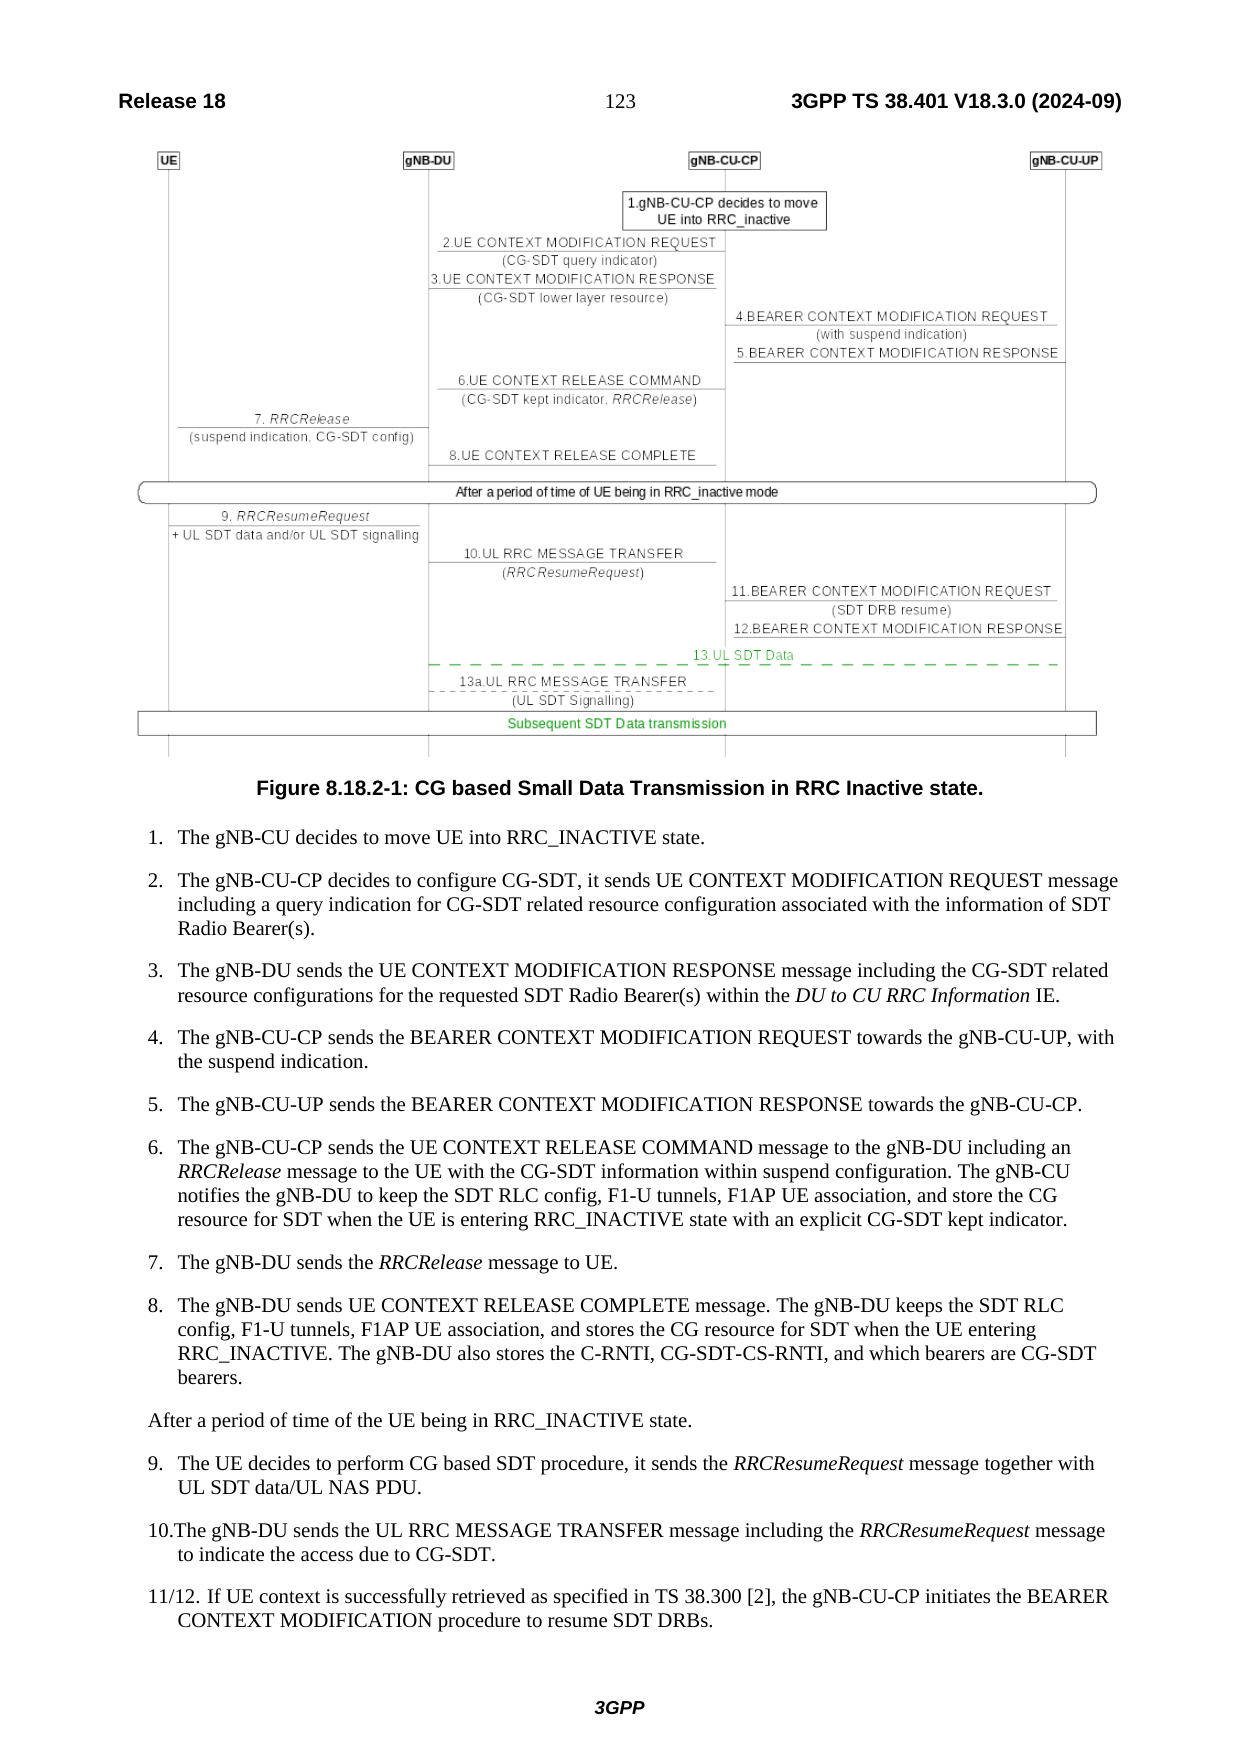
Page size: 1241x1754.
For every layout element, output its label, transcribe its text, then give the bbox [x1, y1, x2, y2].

text 4. The gNB-CU-CP sends the BEARER CONTEXT MODIFICATION REQUEST towards the gNB-CU-UP, with the suspend indication. [148, 1025, 1122, 1073]
text 7. The gNB-DU sends the RRCRelease message to UE. [148, 1250, 1122, 1274]
text 1. The gNB-CU decides to move UE into RRC_INACTIVE state. [148, 825, 1122, 849]
text 11/12. If UE context is successfully retrieved as specified in TS 38.300 [2], the gNB-CU-CP initiates the BEARER CONTEXT MODIFICATION procedure to resume SDT DRBs. [148, 1584, 1122, 1632]
text 8. The gNB-DU sends UE CONTEXT RELEASE COMPLETE message. The gNB-DU keeps the SDT RLC config, F1-U tunnels, F1AP UE association, and stores the CG resource for SDT when the UE entering RRC_INACTIVE. The gNB-DU also stores the C-RNTI, CG-SDT-CS-RNTI, and which bearers are CG-SDT bearers. [148, 1293, 1122, 1389]
text Figure 8.18.2-1: CG based Small Data Transmission in RRC Inactive state. [118, 776, 1122, 800]
text 9. The UE decides to perform CG based SDT procedure, it sends the RRCResumeRequest message together with UL SDT data/UL NAS PDU. [148, 1451, 1122, 1499]
text 3. The gNB-DU sends the UE CONTEXT MODIFICATION RESPONSE message including the CG-SDT related resource configurations for the requested SDT Radio Bearer(s) within the DU to CU RRC Information IE. [148, 958, 1122, 1007]
text 6. The gNB-CU-CP sends the UE CONTEXT RELEASE COMMAND message to the gNB-DU including an RRCRelease message to the UE with the CG-SDT information within suspend configuration. The gNB-CU notifies the gNB-DU to keep the SDT RLC config, F1-U tunnels, F1AP UE association, and store the CG resource for SDT when the UE is entering RRC_INACTIVE state with an explicit CG-SDT kept indicator. [148, 1135, 1122, 1231]
text 10.The gNB-DU sends the UL RRC MESSAGE TRANSFER message including the RRCResumeRequest message to indicate the access due to CG-SDT. [148, 1517, 1122, 1566]
text After a period of time of the UE being in RRC_INACTIVE state. [148, 1408, 1122, 1432]
text 2. The gNB-CU-CP decides to configure CG-SDT, it sends UE CONTEXT MODIFICATION REQUEST message including a query indication for CG-SDT related resource configuration associated with the information of SDT Radio Bearer(s). [148, 867, 1122, 940]
text 5. The gNB-CU-UP sends the BEARER CONTEXT MODIFICATION RESPONSE towards the gNB-CU-CP. [148, 1092, 1122, 1116]
